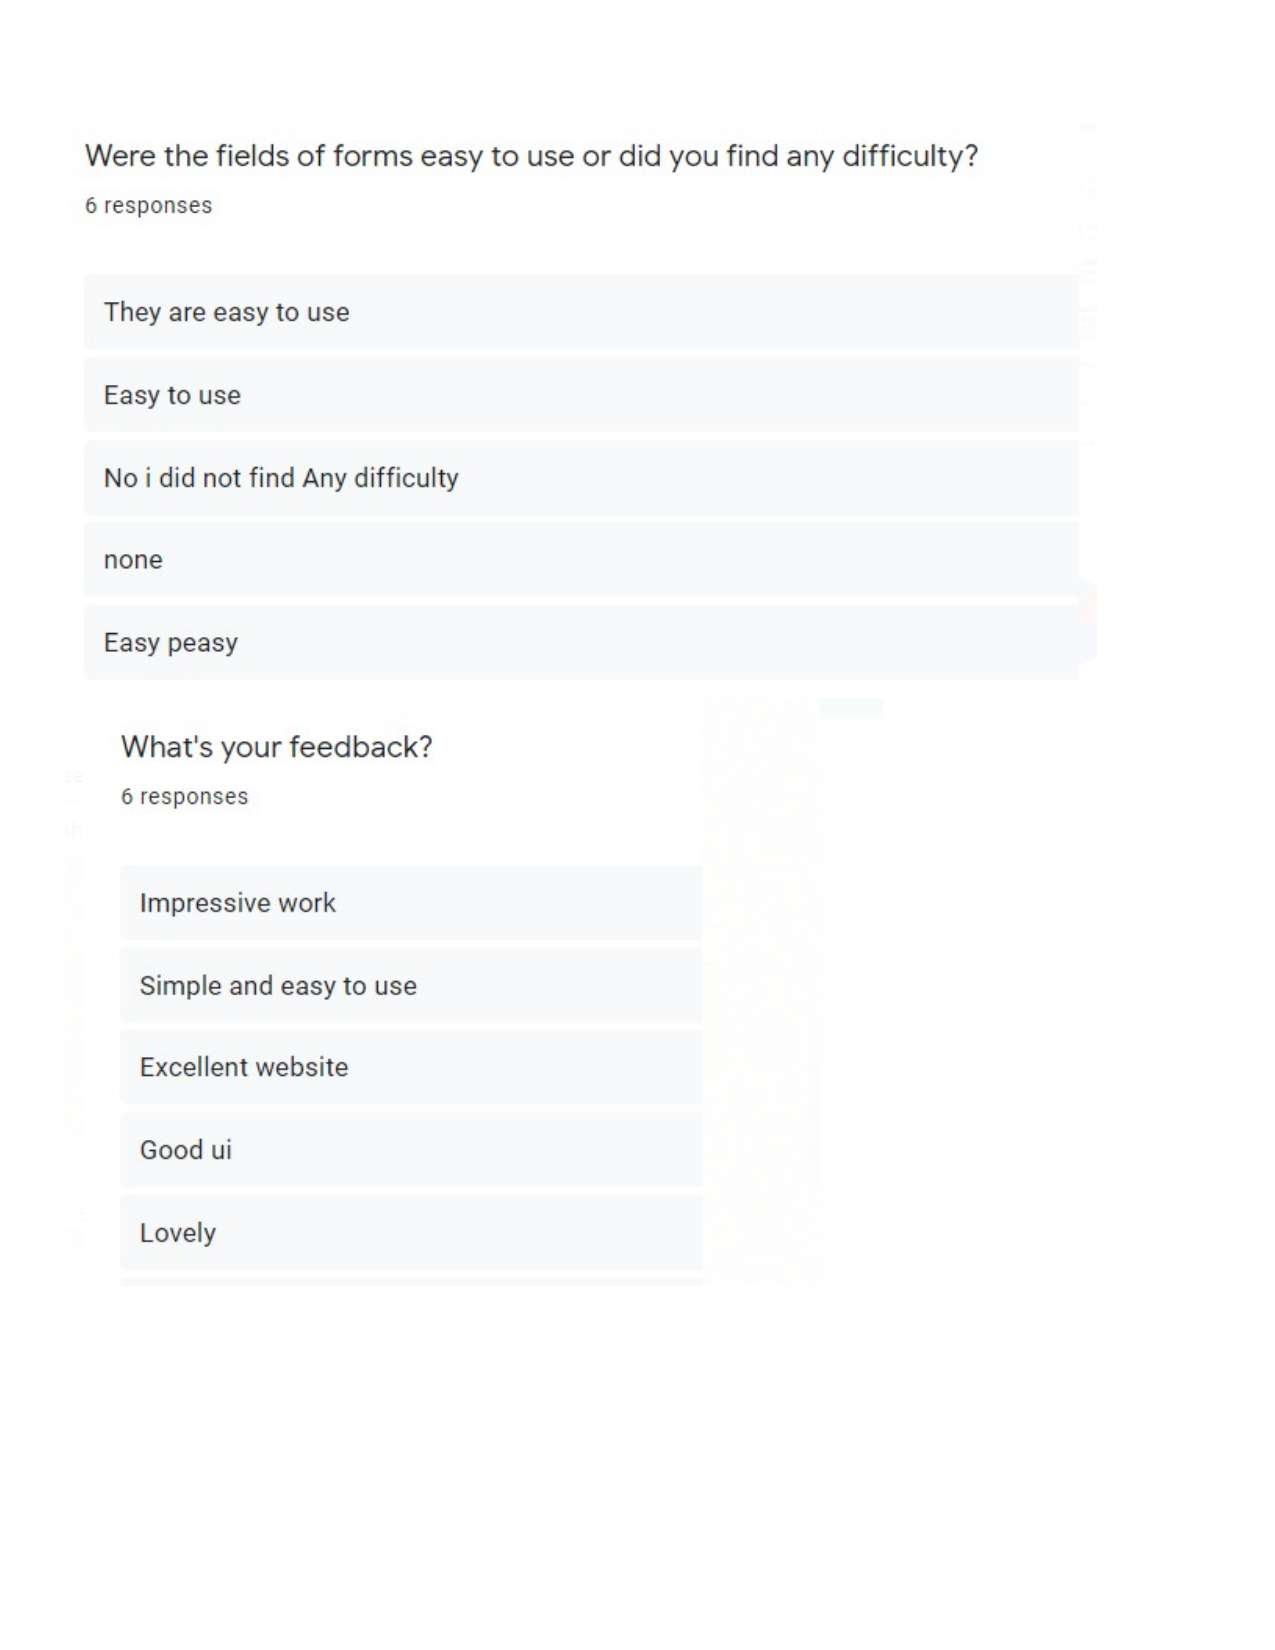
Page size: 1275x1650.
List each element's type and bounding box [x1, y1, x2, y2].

picture [64, 698, 884, 1286]
picture [64, 125, 1098, 680]
